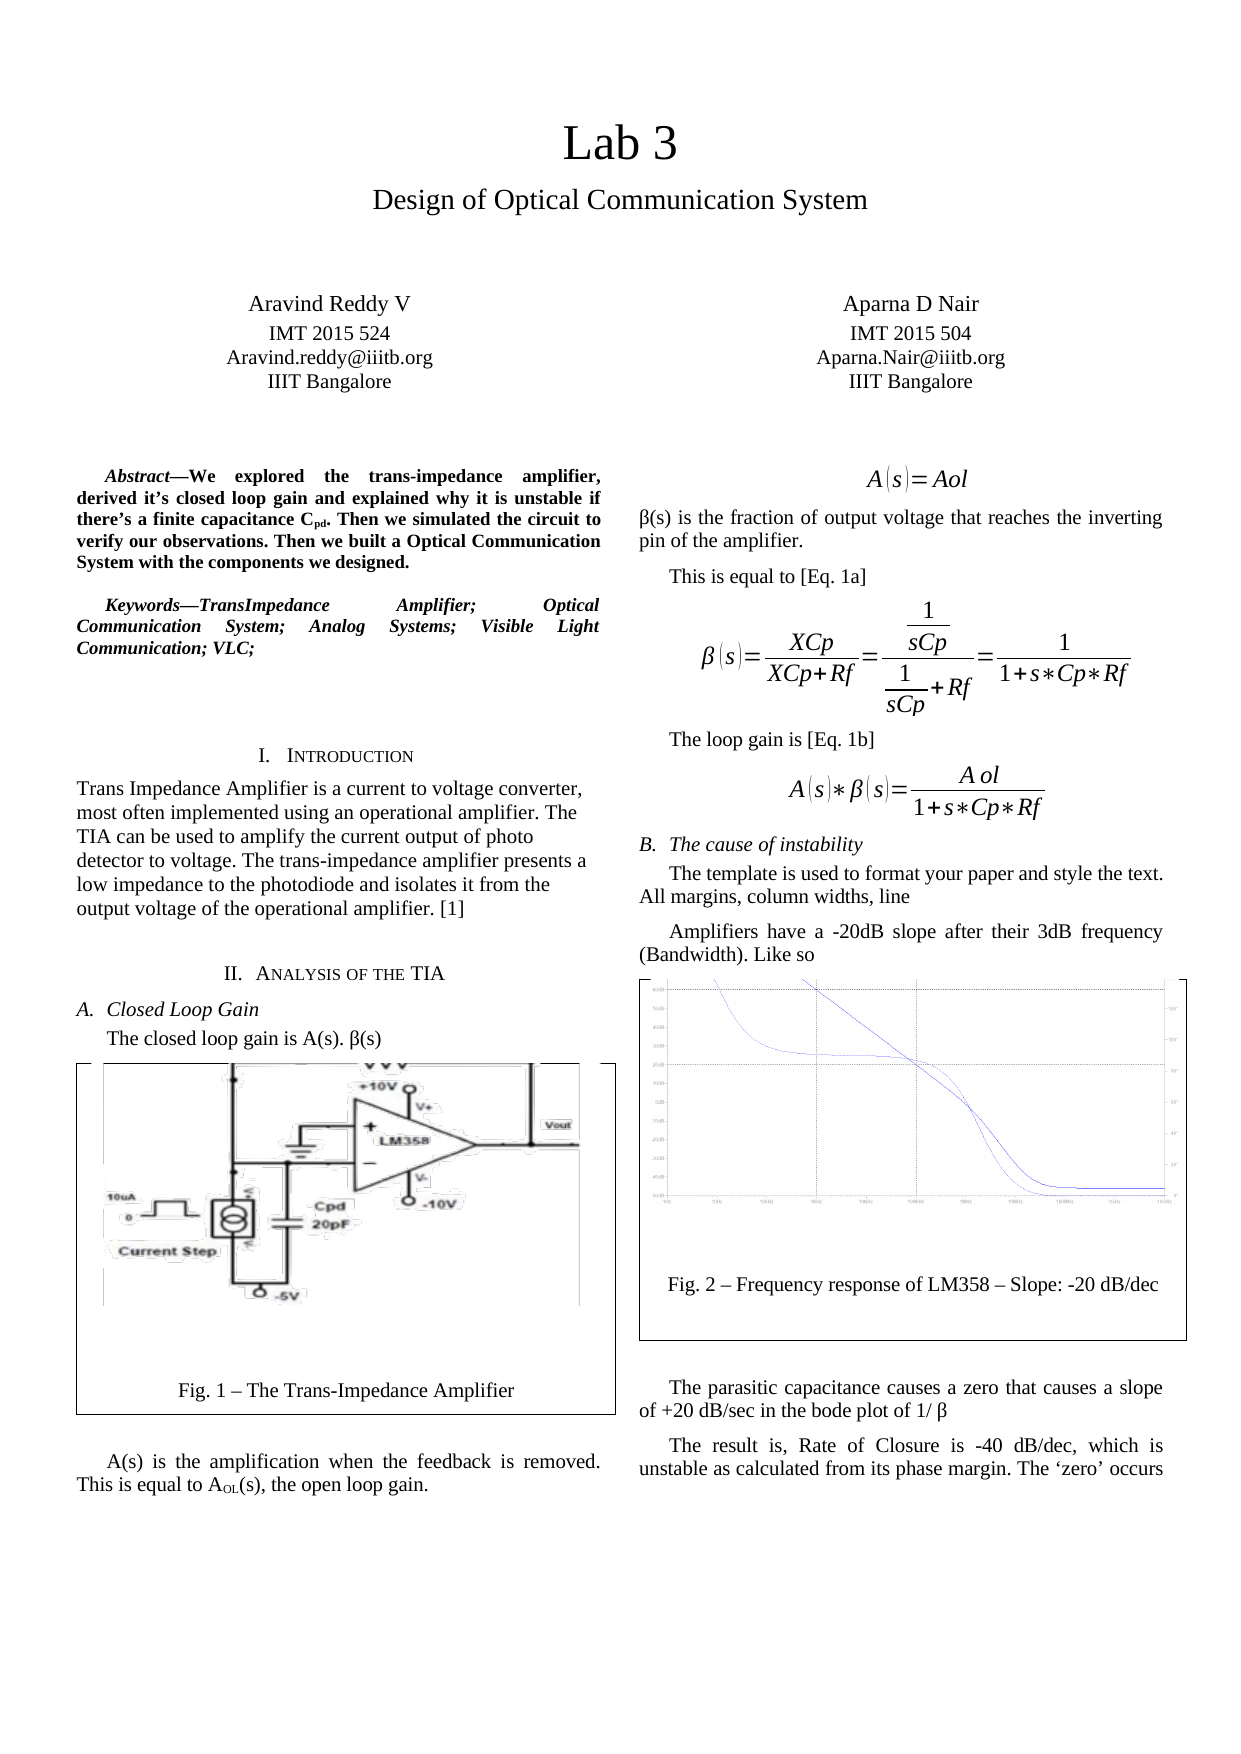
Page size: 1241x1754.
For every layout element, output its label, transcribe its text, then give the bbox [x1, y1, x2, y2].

text Aravind.reddy@iiitb.org [76, 345, 582, 369]
subtitle The cause of instability [639, 832, 1164, 856]
text Keywords—TransImpedance Amplifier; Optical Communication System; Analog Systems; Visible Light Communication; VLC; [76, 594, 601, 658]
text IMT 2015 524 [76, 321, 582, 345]
text IMT 2015 504 [657, 321, 1164, 345]
subtitle Introduction [76, 743, 601, 767]
subtitle Closed Loop Gain [76, 997, 601, 1021]
text The parasitic capacitance causes a zero that causes a slope of +20 dB/sec in the bode plot of 1/ β [639, 1376, 1164, 1422]
table_header Fig. 1 – The Trans-Impedance Amplifier [77, 1064, 615, 1414]
text The loop gain is [Eq. 1b] [639, 728, 1164, 751]
title Lab 3 [76, 112, 1164, 170]
text β(s) is the fraction of output voltage that reaches the inverting pin of the amplifier. [639, 507, 1164, 552]
text Aparna.Nair@iiitb.org [657, 345, 1164, 369]
text Abstract—We explored the trans-impedance amplifier, derived it’s closed loop gain and explained why it is unstable if there’s a finite capacitance Cpd. Then we simulated the circuit to verify our observations. Then we built a Optical Communication System with the components we designed. [76, 465, 601, 573]
text Amplifiers have a -20dB slope after their 3dB frequency (Bandwidth). Like so [639, 920, 1164, 966]
text IIIT Bangalore [76, 369, 582, 393]
picture [650, 979, 1180, 1205]
text The template is used to format your paper and style the text. All margins, column widths, line [639, 862, 1164, 908]
text Aravind Reddy V [76, 290, 582, 316]
text This is equal to [Eq. 1a] [639, 565, 1164, 588]
subtitle Analysis of the TIA [76, 961, 601, 985]
text Aparna D Nair [657, 290, 1164, 316]
picture [91, 1063, 601, 1306]
table_header Fig. 2 – Frequency response of LM358 – Slope: -20 dB/dec [640, 980, 1186, 1339]
text Trans Impedance Amplifier is a current to voltage converter, most often implemented using an operational amplifier. The TIA can be used to amplify the current output of photo detector to voltage. The trans-impedance amplifier presents a low impedance to the photodiode and isolates it from the output voltage of the operational amplifier. [1] [76, 776, 601, 920]
subtitle Design of Optical Communication System [76, 182, 1164, 216]
text The closed loop gain is A(s). β(s) [76, 1027, 601, 1050]
text IIIT Bangalore [657, 369, 1164, 393]
text A(s) is the amplification when the feedback is removed. This is equal to AOL(s), the open loop gain. [76, 1451, 601, 1496]
